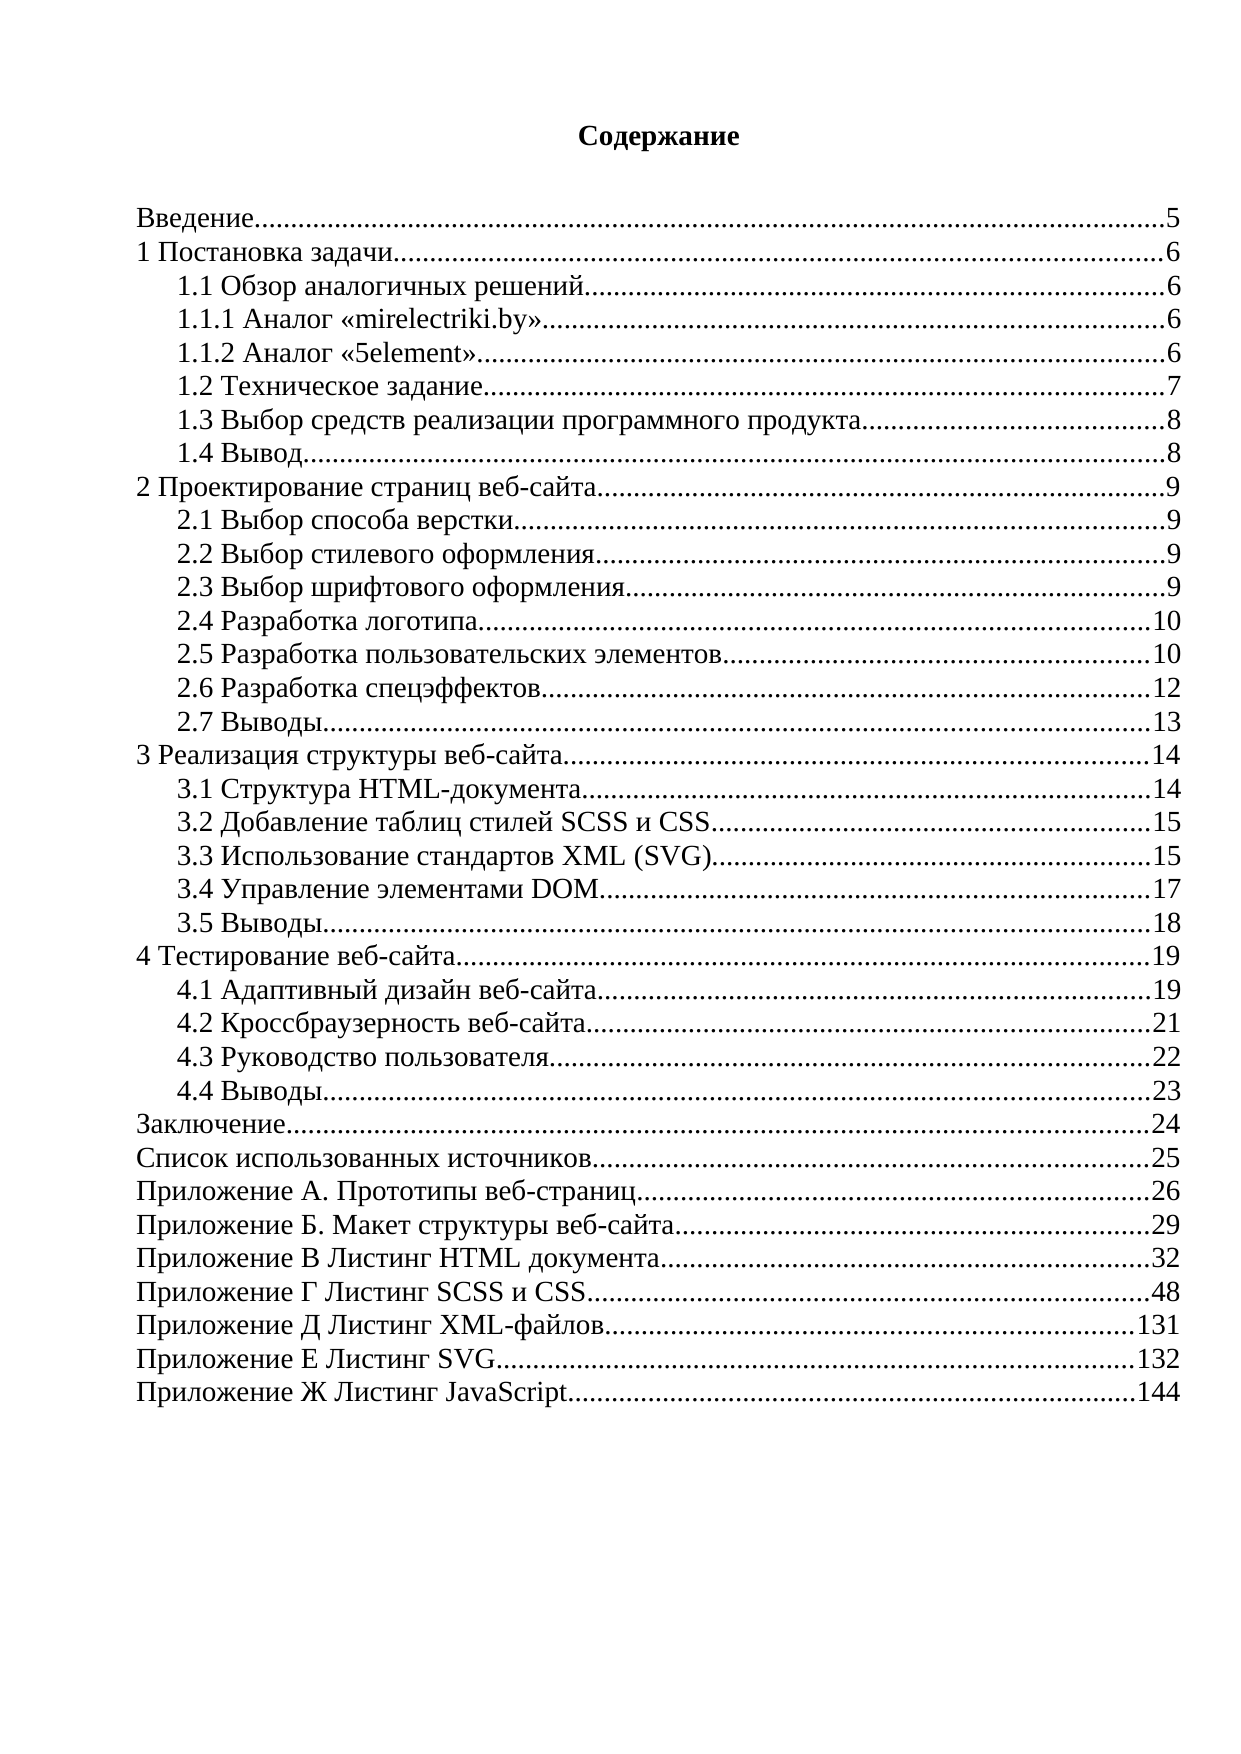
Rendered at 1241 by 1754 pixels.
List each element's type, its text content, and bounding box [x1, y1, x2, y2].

text Содержание [136, 118, 1181, 152]
